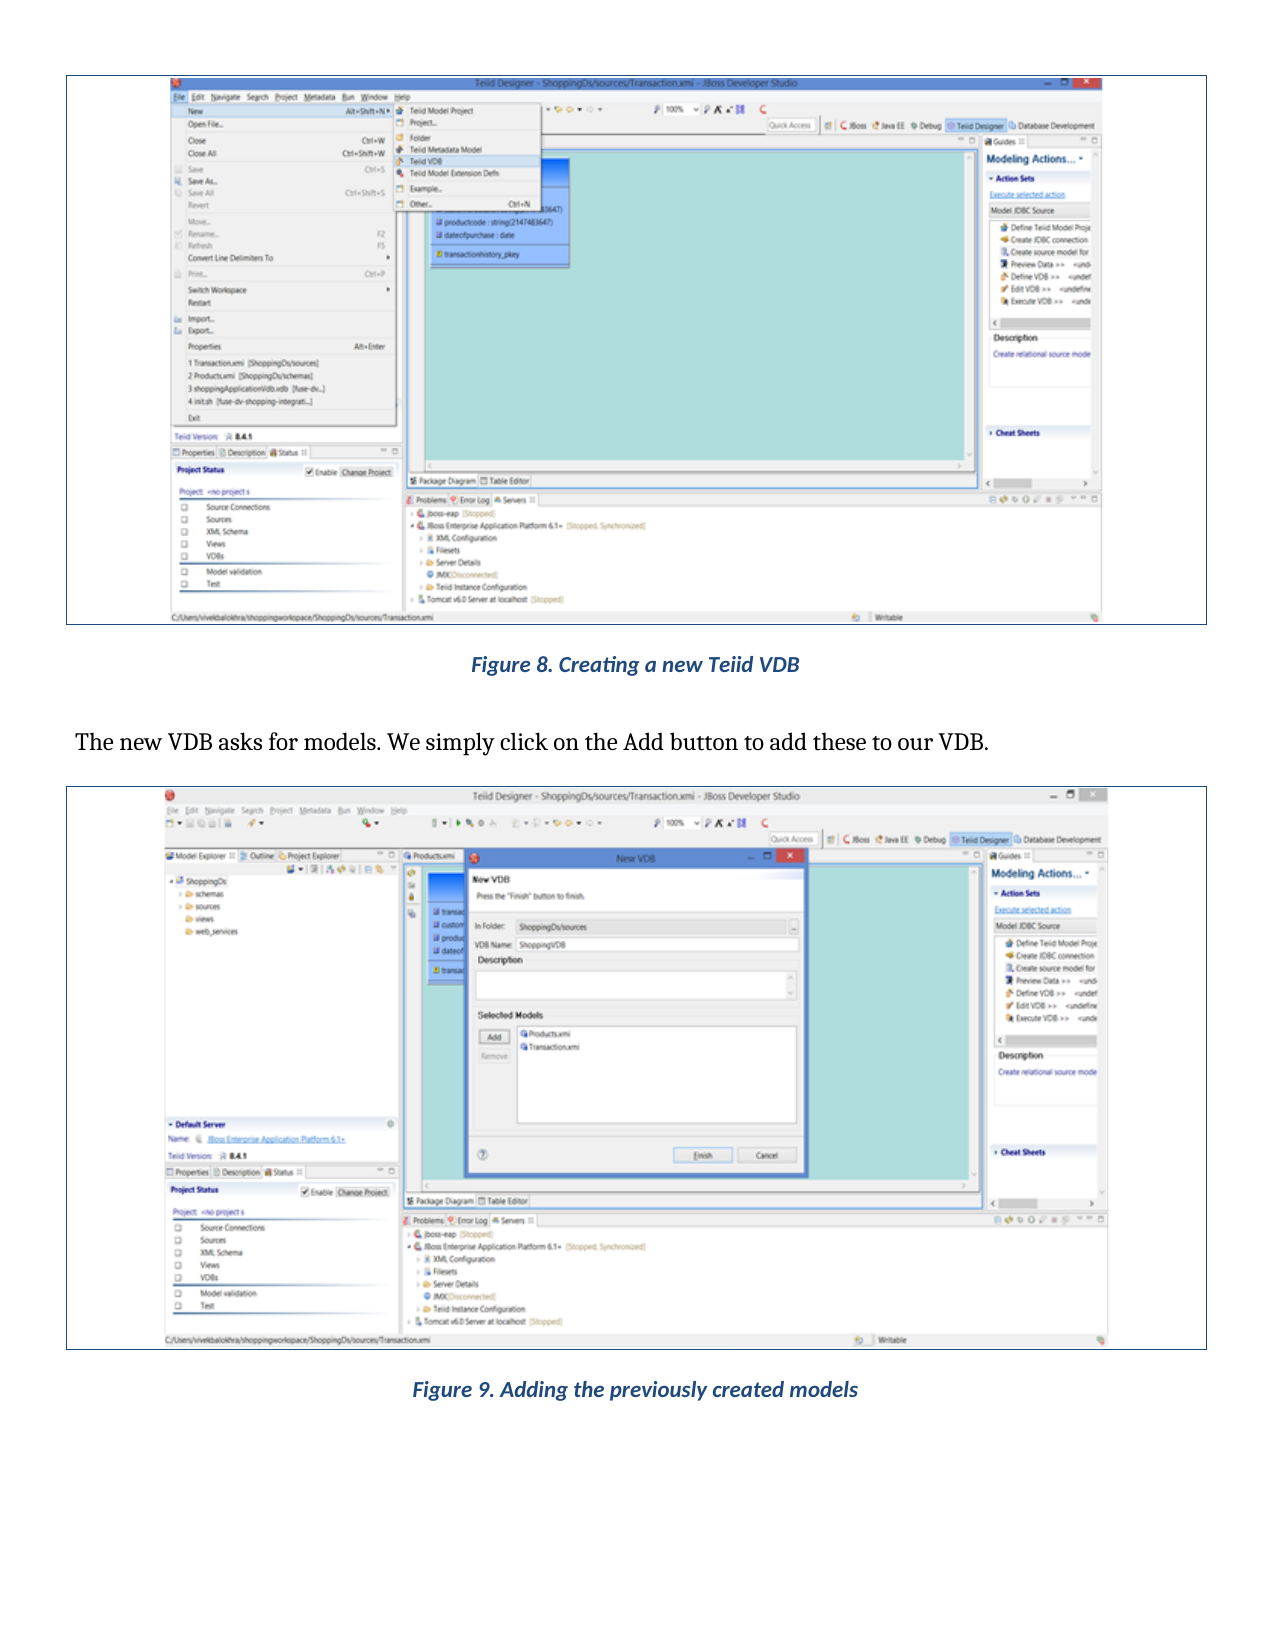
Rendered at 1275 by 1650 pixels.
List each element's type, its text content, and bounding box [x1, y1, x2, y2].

picture [166, 78, 1107, 622]
text The new VDB asks for models. We simply click on the Add button to add these to our VDB. [75, 728, 1198, 757]
picture [164, 788, 1109, 1347]
